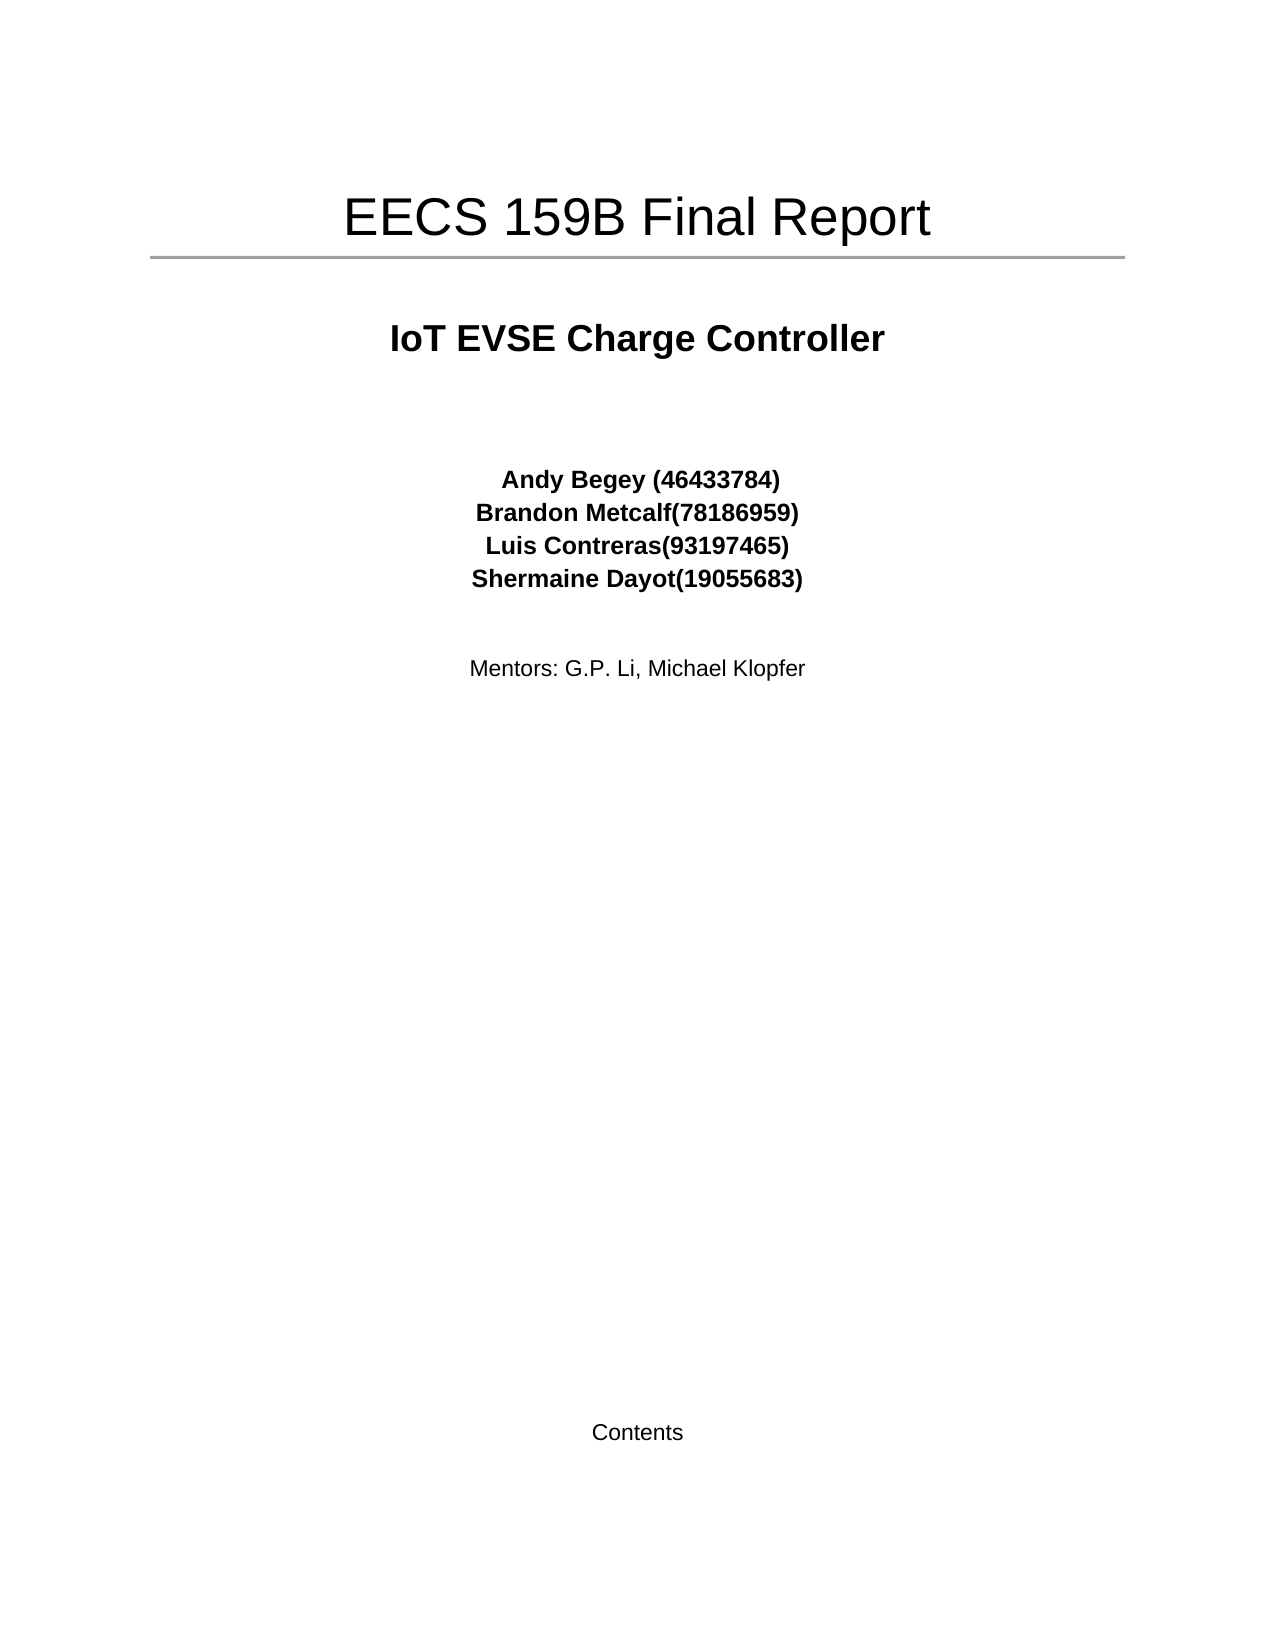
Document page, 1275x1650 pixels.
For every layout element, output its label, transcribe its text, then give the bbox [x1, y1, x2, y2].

text EECS 159B Final Report [150, 186, 1125, 247]
text Luis Contreras(93197465) [150, 531, 1125, 560]
text Brandon Metcalf(78186959) [150, 498, 1125, 527]
text Contents [150, 1419, 1125, 1446]
text Shermaine Dayot(19055683) [150, 564, 1125, 593]
text Andy Begey (46433784) [150, 465, 1125, 494]
text IoT EVSE Charge Controller [150, 316, 1125, 359]
text Mentors: G.P. Li, Michael Klopfer [150, 655, 1125, 681]
